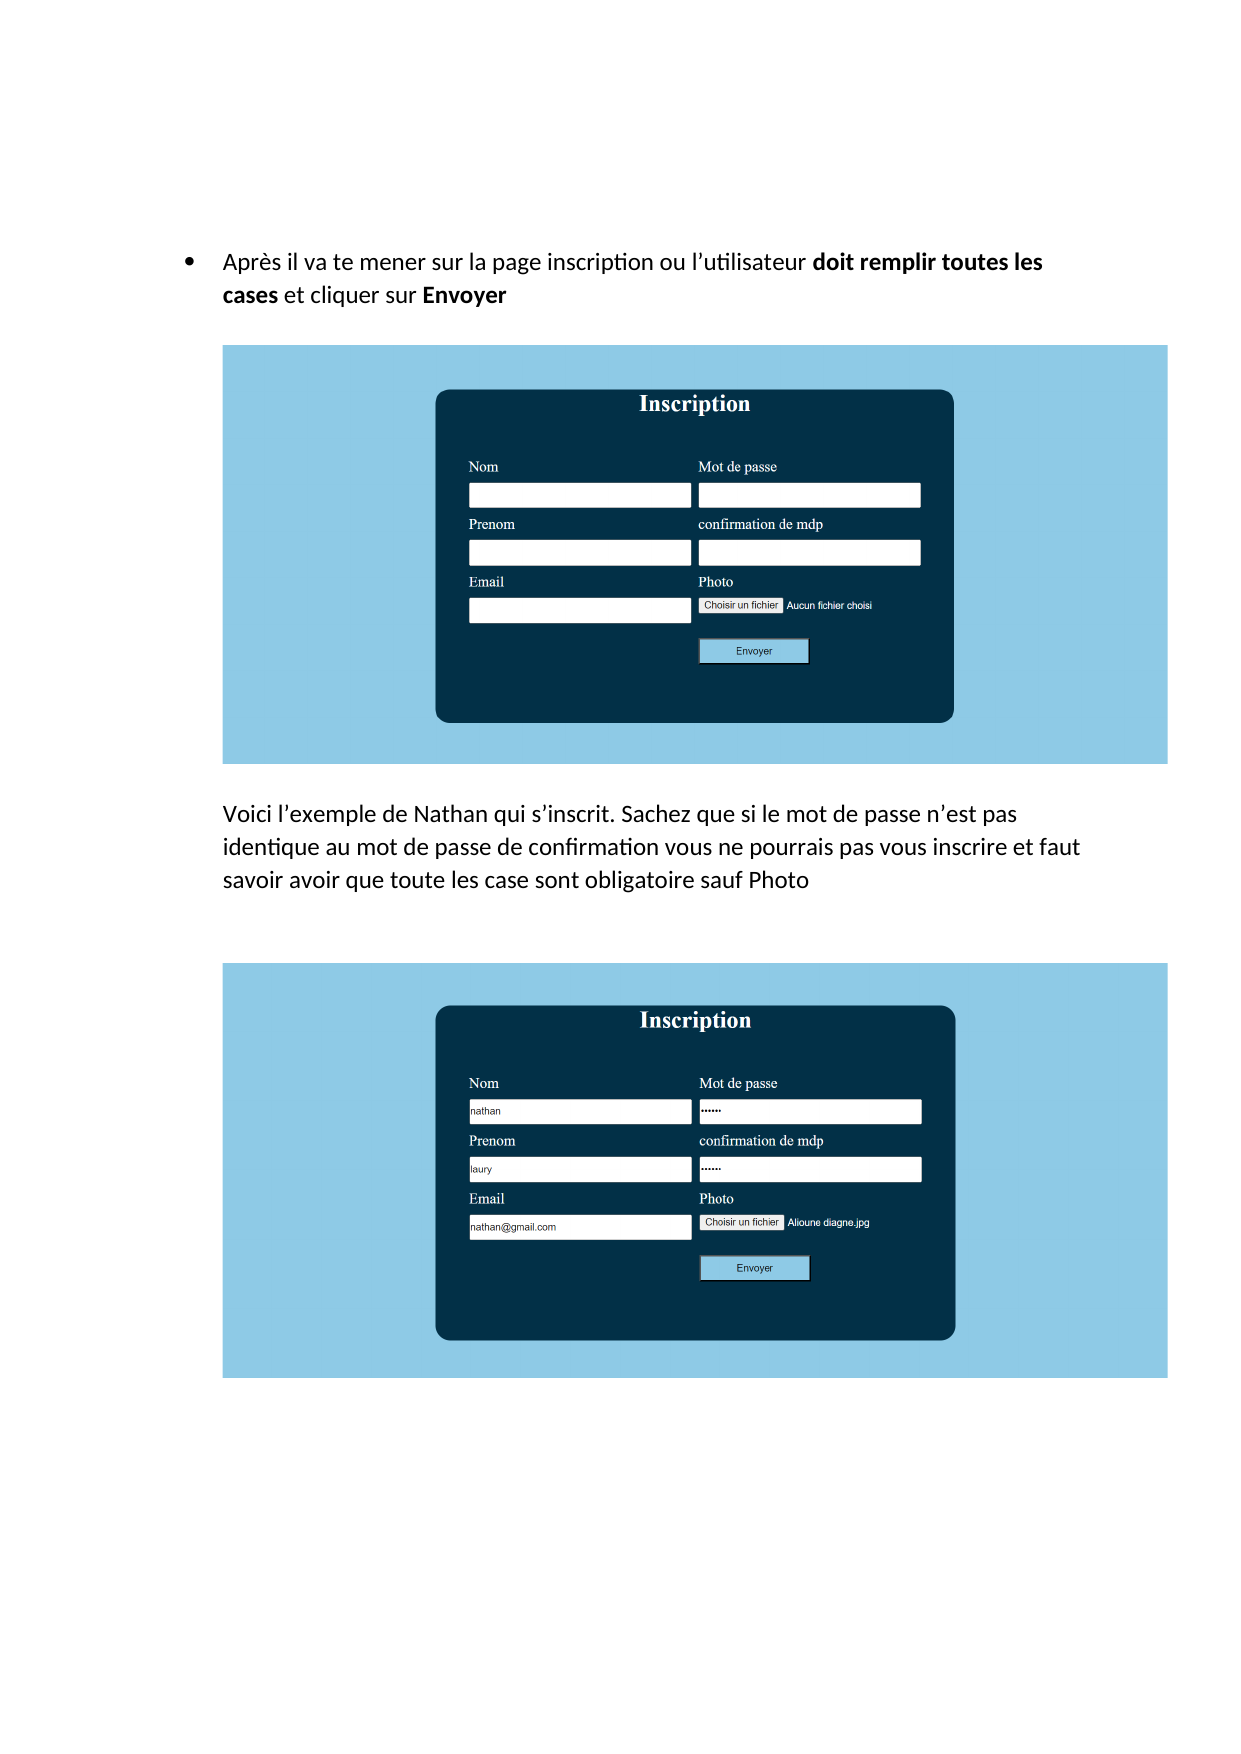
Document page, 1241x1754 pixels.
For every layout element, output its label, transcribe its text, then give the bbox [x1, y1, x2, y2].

picture [222, 963, 1168, 1378]
list Après il va te mener sur la page inscription ou l’utilisateur doit remplir toutes les cases et cliquer sur Envoyer [185, 246, 1093, 310]
picture [222, 345, 1168, 764]
list Voici l’exemple de Nathan qui s’inscrit. Sachez que si le mot de passe n’est pas identique au mot de passe de confirmation vous ne pourrais pas vous inscrire et faut savoir avoir que toute les case sont obligatoire sauf Photo [223, 798, 1093, 895]
